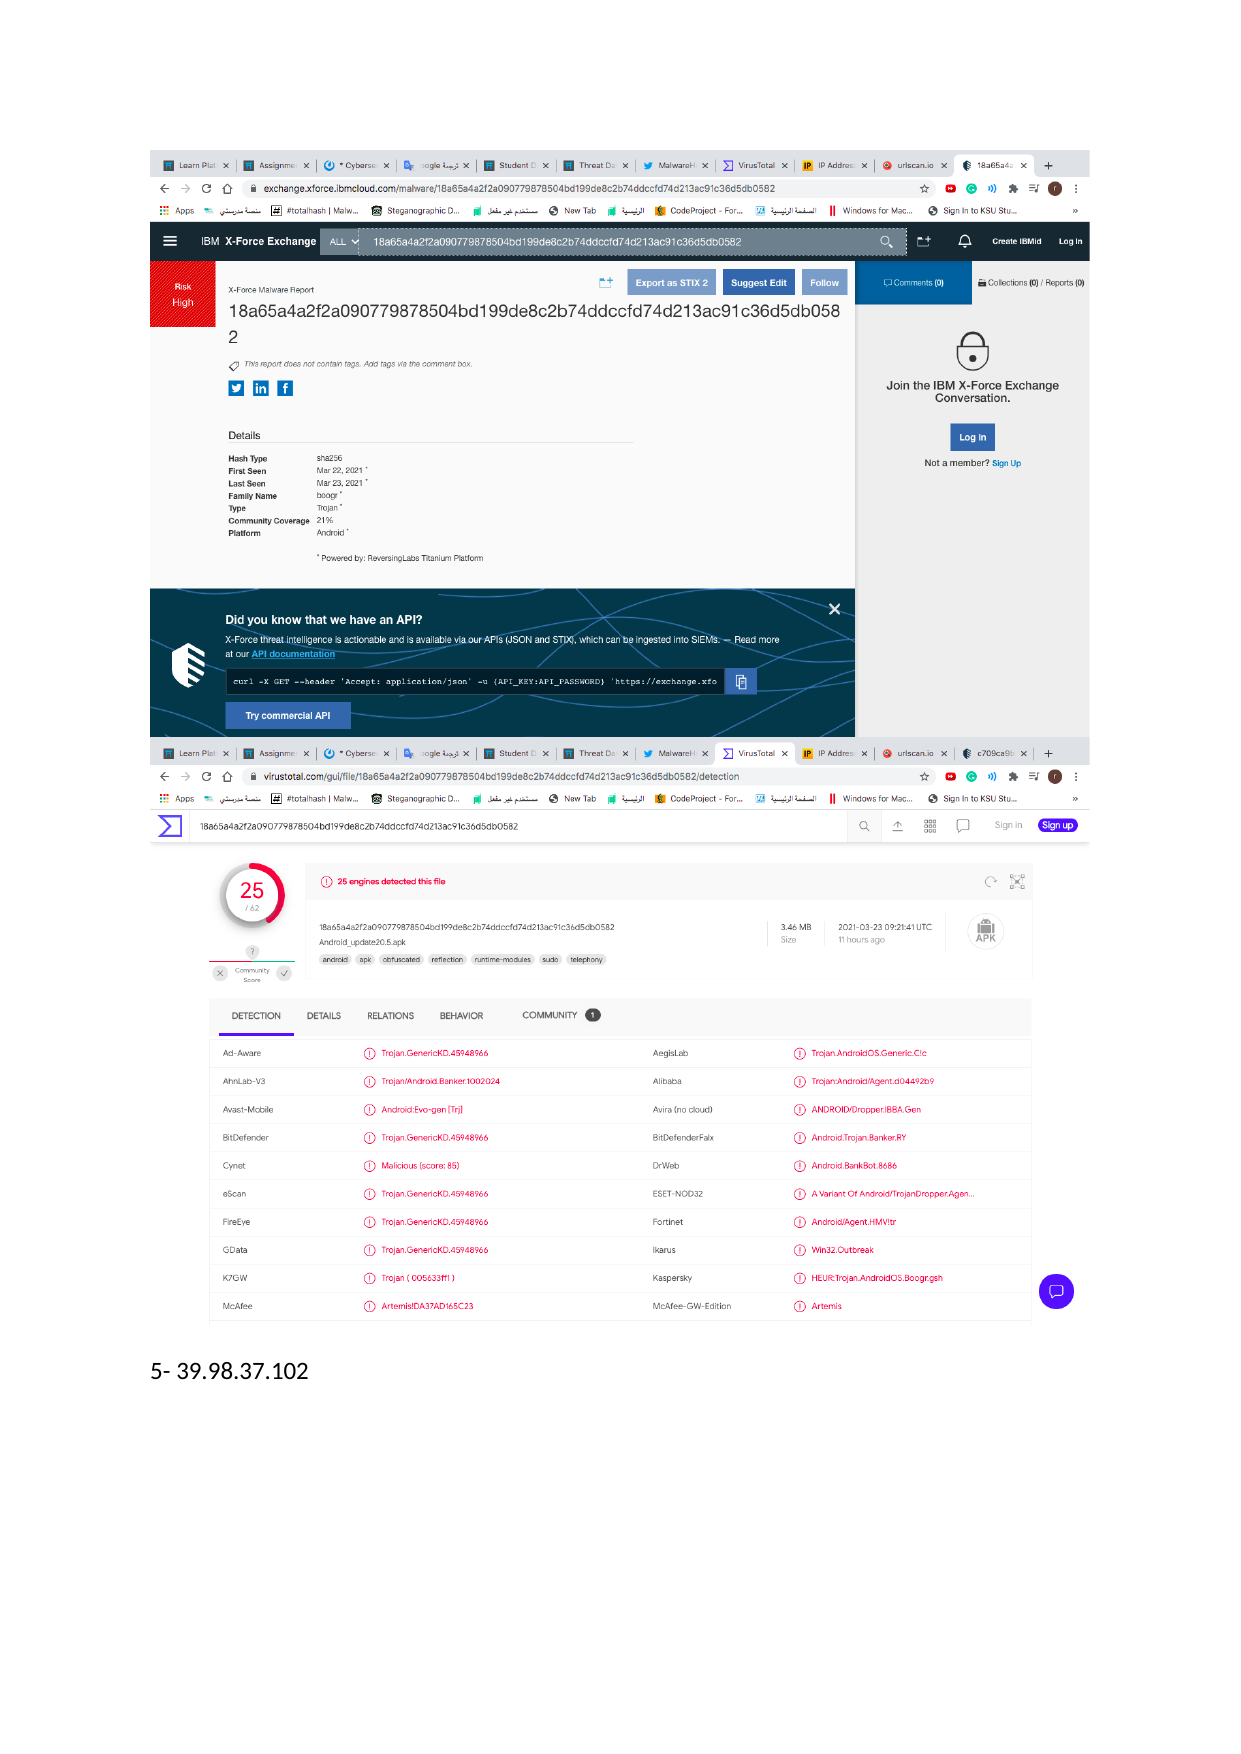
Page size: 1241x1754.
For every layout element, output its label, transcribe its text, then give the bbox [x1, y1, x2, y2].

picture [232, 616, 239, 623]
picture [226, 703, 350, 728]
picture [331, 618, 341, 623]
picture [173, 644, 205, 687]
picture [739, 637, 749, 642]
picture [599, 615, 610, 620]
picture [290, 619, 300, 623]
picture [458, 638, 467, 644]
picture [830, 604, 839, 614]
picture [150, 150, 1090, 1325]
picture [623, 637, 633, 645]
text 5- 39.98.37.102 [150, 1355, 1090, 1386]
picture [645, 638, 659, 644]
picture [226, 666, 756, 696]
picture [261, 635, 284, 642]
